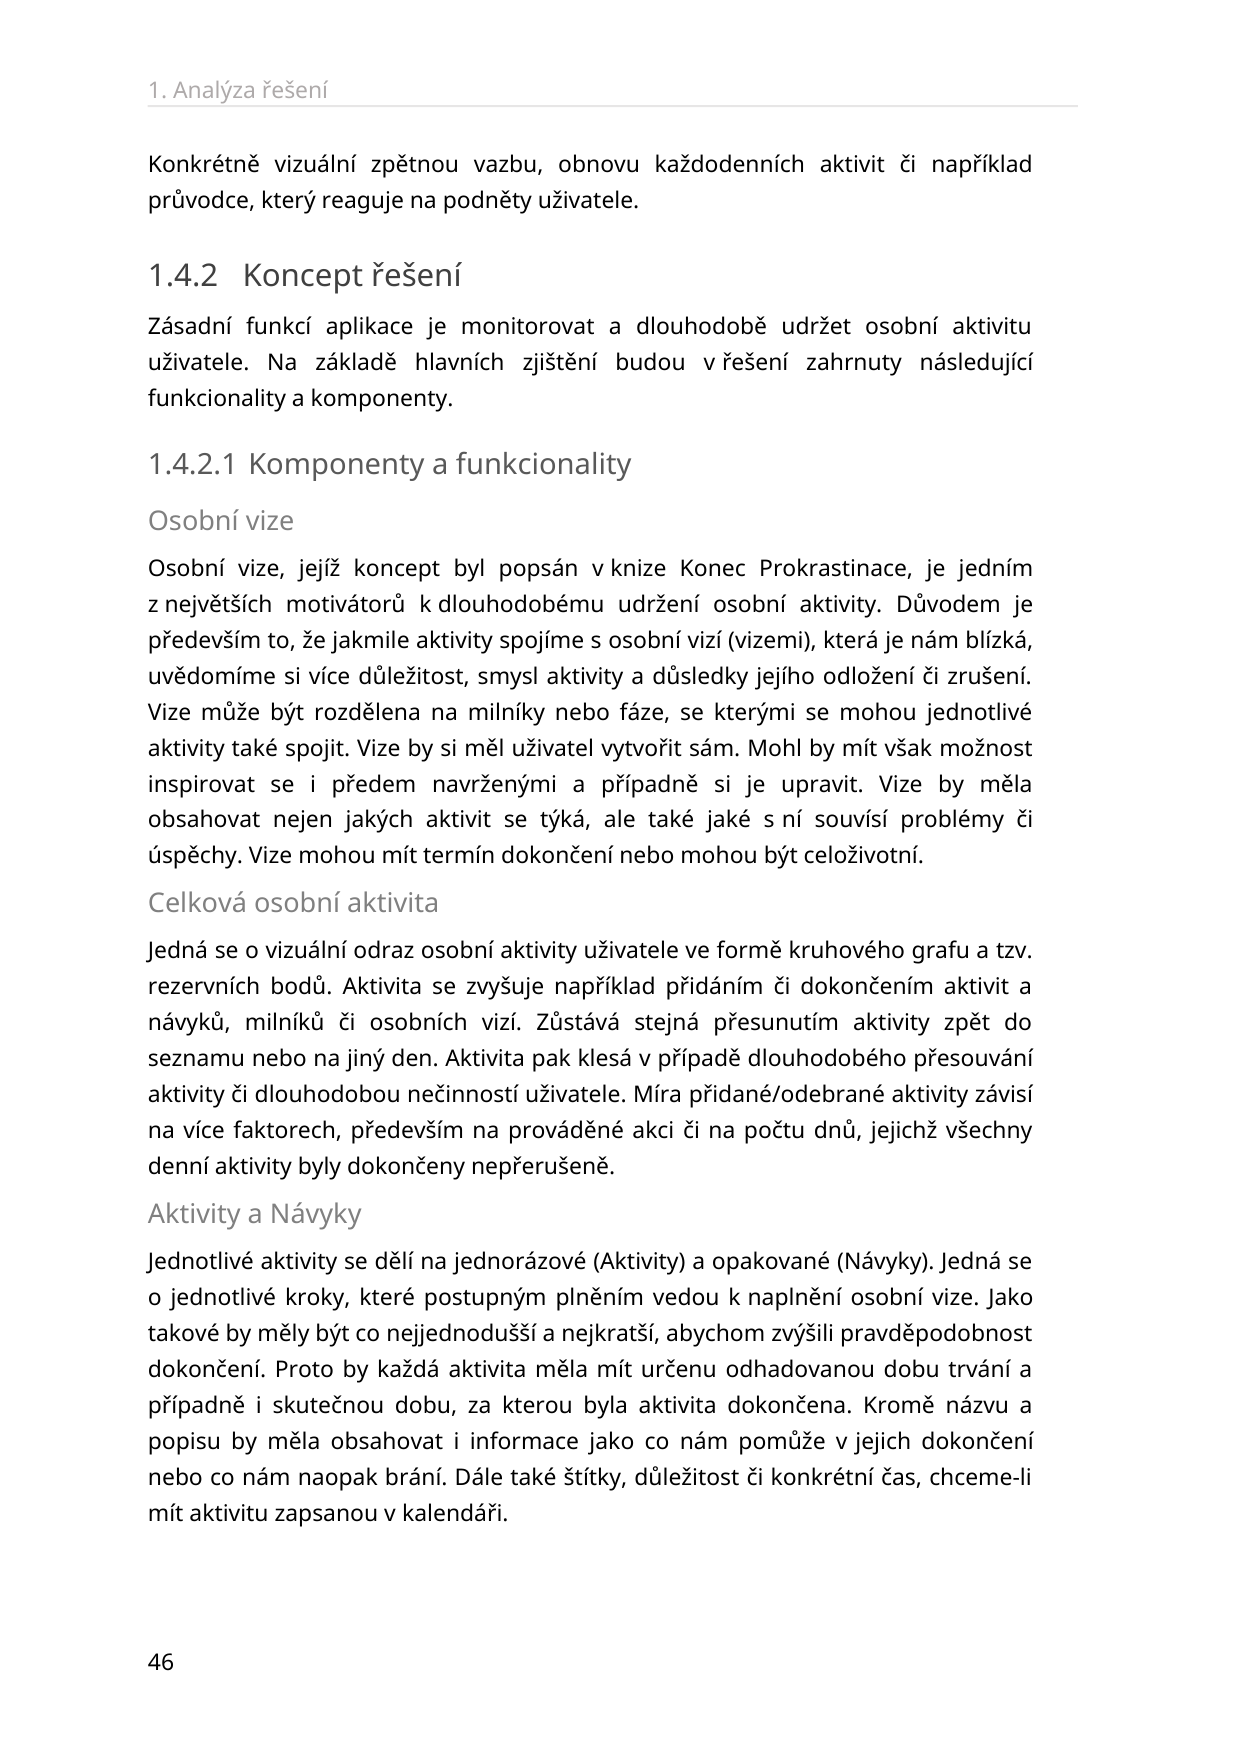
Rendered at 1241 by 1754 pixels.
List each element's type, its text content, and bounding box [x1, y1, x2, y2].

subtitle Celková osobní aktivita [148, 884, 1033, 921]
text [148, 148, 1033, 215]
text Jednotlivé aktivity se dělí na jednorázové (Aktivity) a opakované (Návyky). Jedná se o jednotlivé kroky, které postupným plněním vedou k naplnění osobní vize. Jako takové by měly být co nejjednodušší a nejkratší, abychom zvýšili pravděpodobnost dokončení. Proto by každá aktivita měla mít určenu odhadovanou dobu trvání a případně i skutečnou dobu, za kterou byla aktivita dokončena. Kromě názvu a popisu by měla obsahovat i informace jako co nám pomůže v jejich dokončení nebo co nám naopak brání. Dále také štítky, důležitost či konkrétní čas, chceme-li mít aktivitu zapsanou v kalendáři. [148, 1245, 1033, 1528]
subtitle Komponenty a funkcionality [148, 443, 1033, 483]
subtitle Koncept řešení [148, 253, 1033, 296]
text Osobní vize, jejíž koncept byl popsán v knize Konec Prokrastinace, je jedním z největších motivátorů k dlouhodobému udržení osobní aktivity. Důvodem je především to, že jakmile aktivity spojíme s osobní vizí (vizemi), která je nám blízká, uvědomíme si více důležitost, smysl aktivity a důsledky jejího odložení či zrušení. Vize může být rozdělena na milníky nebo fáze, se kterými se mohou jednotlivé aktivity také spojit. Vize by si měl uživatel vytvořit sám. Mohl by mít však možnost inspirovat se i předem navrženými a případně si je upravit. Vize by měla obsahovat nejen jakých aktivit se týká, ale také jaké s ní souvísí problémy či úspěchy. Vize mohou mít termín dokončení nebo mohou být celoživotní. [148, 552, 1033, 871]
text Zásadní funkcí aplikace je monitorovat a dlouhodobě udržet osobní aktivitu uživatele. Na základě hlavních zjištění budou v řešení zahrnuty následující funkcionality a komponenty. [148, 310, 1033, 413]
subtitle Osobní vize [148, 501, 1033, 538]
text Jedná se o vizuální odraz osobní aktivity uživatele ve formě kruhového grafu a tzv. rezervních bodů. Aktivita se zvyšuje například přidáním či dokončením aktivit a návyků, milníků či osobních vizí. Zůstává stejná přesunutím aktivity zpět do seznamu nebo na jiný den. Aktivita pak klesá v případě dlouhodobého přesouvání aktivity či dlouhodobou nečinností uživatele. Míra přidané/odebrané aktivity závisí na více faktorech, především na prováděné akci či na počtu dnů, jejichž všechny denní aktivity byly dokončeny nepřerušeně. [148, 934, 1033, 1181]
subtitle Aktivity a Návyky [148, 1194, 1033, 1231]
